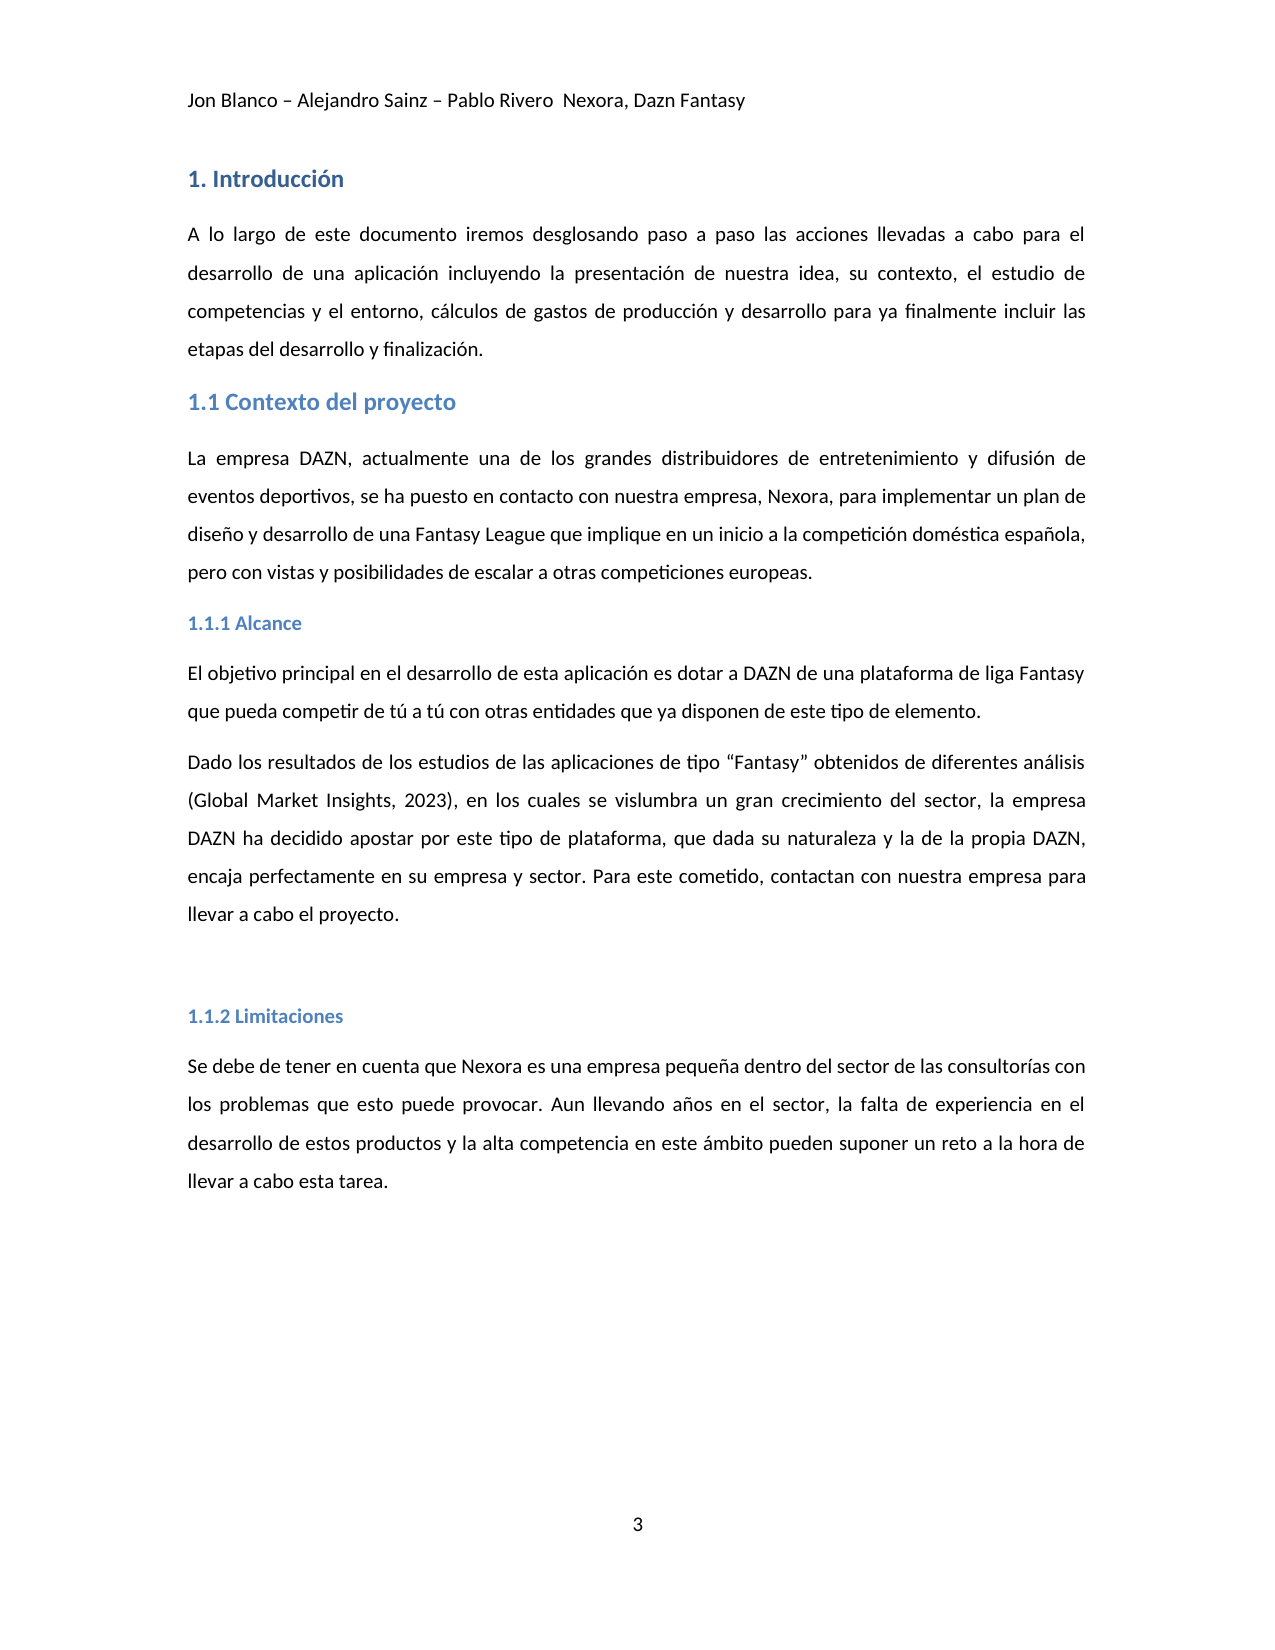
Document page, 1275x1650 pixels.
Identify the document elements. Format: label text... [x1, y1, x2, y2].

text El objetivo principal en el desarrollo de esta aplicación es dotar a DAZN de una plataforma de liga Fantasy que pueda competir de tú a tú con otras entidades que ya disponen de este tipo de elemento. [187, 660, 1087, 724]
subtitle 1.1.1 Alcance [187, 610, 1087, 635]
text Dado los resultados de los estudios de las aplicaciones de tipo “Fantasy” obtenidos de diferentes análisis , en los cuales se vislumbra un gran crecimiento del sector, la empresa DAZN ha decidido apostar por este tipo de plataforma, que dada su naturaleza y la de la propia DAZN, encaja perfectamente en su empresa y sector. Para este cometido, contactan con nuestra empresa para llevar a cabo el proyecto. [187, 749, 1087, 927]
subtitle 1.1.2 Limitaciones [187, 1003, 1087, 1028]
text A lo largo de este documento iremos desglosando paso a paso las acciones llevadas a cabo para el desarrollo de una aplicación incluyendo la presentación de nuestra idea, su contexto, el estudio de competencias y el entorno, cálculos de gastos de producción y desarrollo para ya finalmente incluir las etapas del desarrollo y finalización. [187, 222, 1087, 361]
text La empresa DAZN, actualmente una de los grandes distribuidores de entretenimiento y difusión de eventos deportivos, se ha puesto en contacto con nuestra empresa, Nexora, para implementar un plan de diseño y desarrollo de una Fantasy League que implique en un inicio a la competición doméstica española, pero con vistas y posibilidades de escalar a otras competiciones europeas. [187, 445, 1087, 584]
text Se debe de tener en cuenta que Nexora es una empresa pequeña dentro del sector de las consultorías con los problemas que esto puede provocar. Aun llevando años en el sector, la falta de experiencia en el desarrollo de estos productos y la alta competencia en este ámbito pueden suponer un reto a la hora de llevar a cabo esta tarea. [187, 1053, 1087, 1193]
subtitle 1. Introducción [187, 163, 1087, 194]
subtitle 1.1 Contexto del proyecto [187, 387, 1087, 417]
